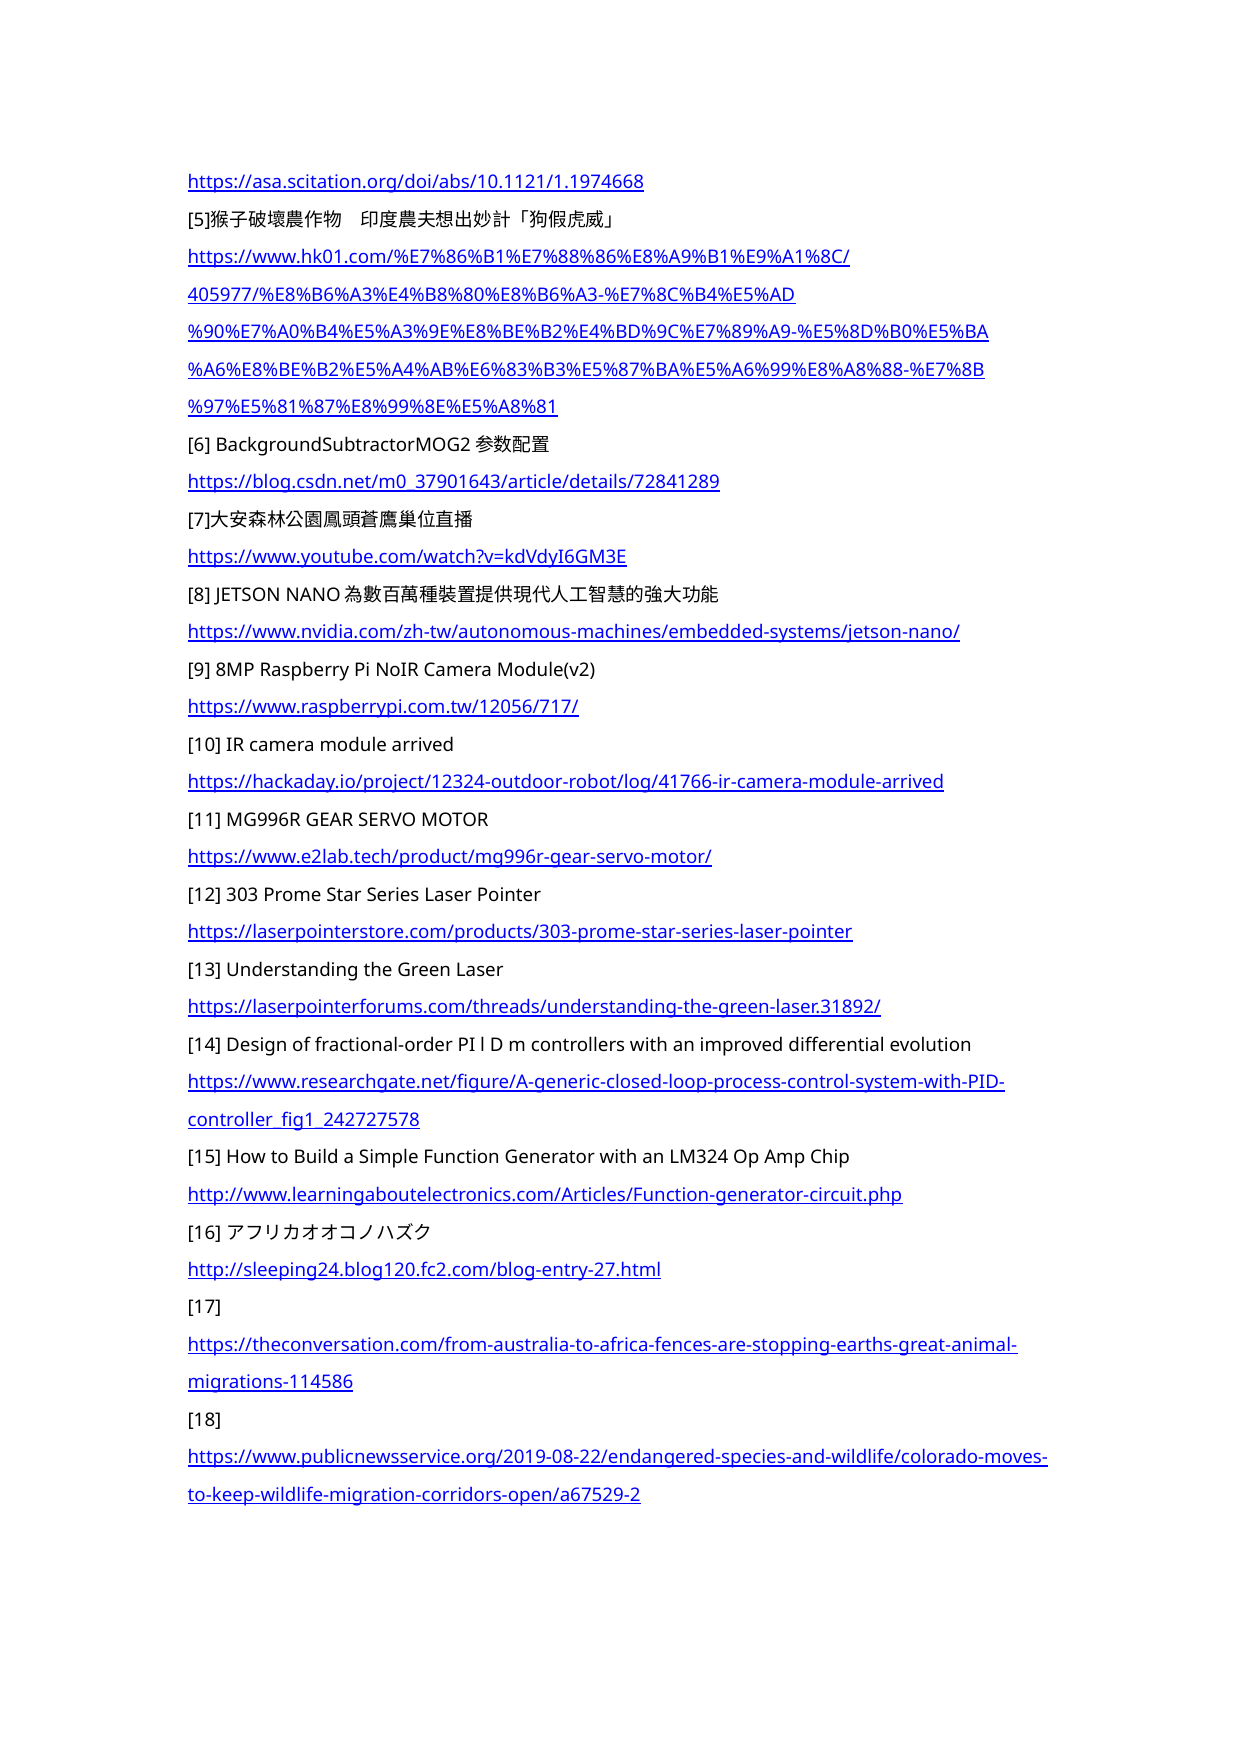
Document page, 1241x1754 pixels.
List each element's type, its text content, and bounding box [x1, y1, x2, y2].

text [7]大安森林公園鳳頭蒼鷹巢位直播 [187, 500, 1053, 537]
text [5]猴子破壞農作物 印度農夫想出妙計「狗假虎威」 [187, 200, 1053, 237]
text [12] 303 Prome Star Series Laser Pointer [187, 875, 1053, 912]
text [16] アフリカオオコノハズク [187, 1212, 1053, 1250]
text [9] 8MP Raspberry Pi NoIR Camera Module(v2) [187, 650, 1053, 687]
text http://www.learningaboutelectronics.com/Articles/Function-generator-circuit.php [187, 1175, 1053, 1212]
text http://sleeping24.blog120.fc2.com/blog-entry-27.html [187, 1250, 1053, 1287]
text [17] [187, 1287, 1053, 1325]
text [11] MG996R GEAR SERVO MOTOR [187, 800, 1053, 837]
text https://www.youtube.com/watch?v=kdVdyI6GM3E [187, 537, 1053, 575]
text https://www.researchgate.net/figure/A-generic-closed-loop-process-control-system-with-PID-controller_fig1_242727578 [187, 1062, 1053, 1137]
text https://www.nvidia.com/zh-tw/autonomous-machines/embedded-systems/jetson-nano/ [187, 612, 1053, 650]
text https://www.raspberrypi.com.tw/12056/717/ [187, 687, 1053, 725]
text https://theconversation.com/from-australia-to-africa-fences-are-stopping-earths-great-animal-migrations-114586 [187, 1325, 1053, 1400]
text https://www.publicnewsservice.org/2019-08-22/endangered-species-and-wildlife/colorado-moves-to-keep-wildlife-migration-corridors-open/a67529-2 [187, 1437, 1053, 1512]
text https://laserpointerstore.com/products/303-prome-star-series-laser-pointer [187, 912, 1053, 950]
text https://www.e2lab.tech/product/mg996r-gear-servo-motor/ [187, 837, 1053, 875]
text [6] BackgroundSubtractorMOG2参数配置 [187, 425, 1053, 462]
text [15] How to Build a Simple Function Generator with an LM324 Op Amp Chip [187, 1137, 1053, 1175]
text [8] JETSON NANO為數百萬種裝置提供現代人工智慧的強大功能 [187, 575, 1053, 612]
text [18] [187, 1400, 1053, 1437]
text [13] Understanding the Green Laser [187, 950, 1053, 987]
text https://laserpointerforums.com/threads/understanding-the-green-laser.31892/ [187, 987, 1053, 1025]
text https://asa.scitation.org/doi/abs/10.1121/1.1974668 [187, 162, 1053, 200]
text https://hackaday.io/project/12324-outdoor-robot/log/41766-ir-camera-module-arrived [187, 762, 1053, 800]
text [10] IR camera module arrived [187, 725, 1053, 762]
text [14] Design of fractional-order PI l D m controllers with an improved differential evolution [187, 1025, 1053, 1062]
text https://blog.csdn.net/m0_37901643/article/details/72841289 [187, 462, 1053, 500]
text https://www.hk01.com/%E7%86%B1%E7%88%86%E8%A9%B1%E9%A1%8C/405977/%E8%B6%A3%E4%B8%80%E8%B6%A3-%E7%8C%B4%E5%AD%90%E7%A0%B4%E5%A3%9E%E8%BE%B2%E4%BD%9C%E7%89%A9-%E5%8D%B0%E5%BA%A6%E8%BE%B2%E5%A4%AB%E6%83%B3%E5%87%BA%E5%A6%99%E8%A8%88-%E7%8B%97%E5%81%87%E8%99%8E%E5%A8%81 [187, 237, 1053, 425]
